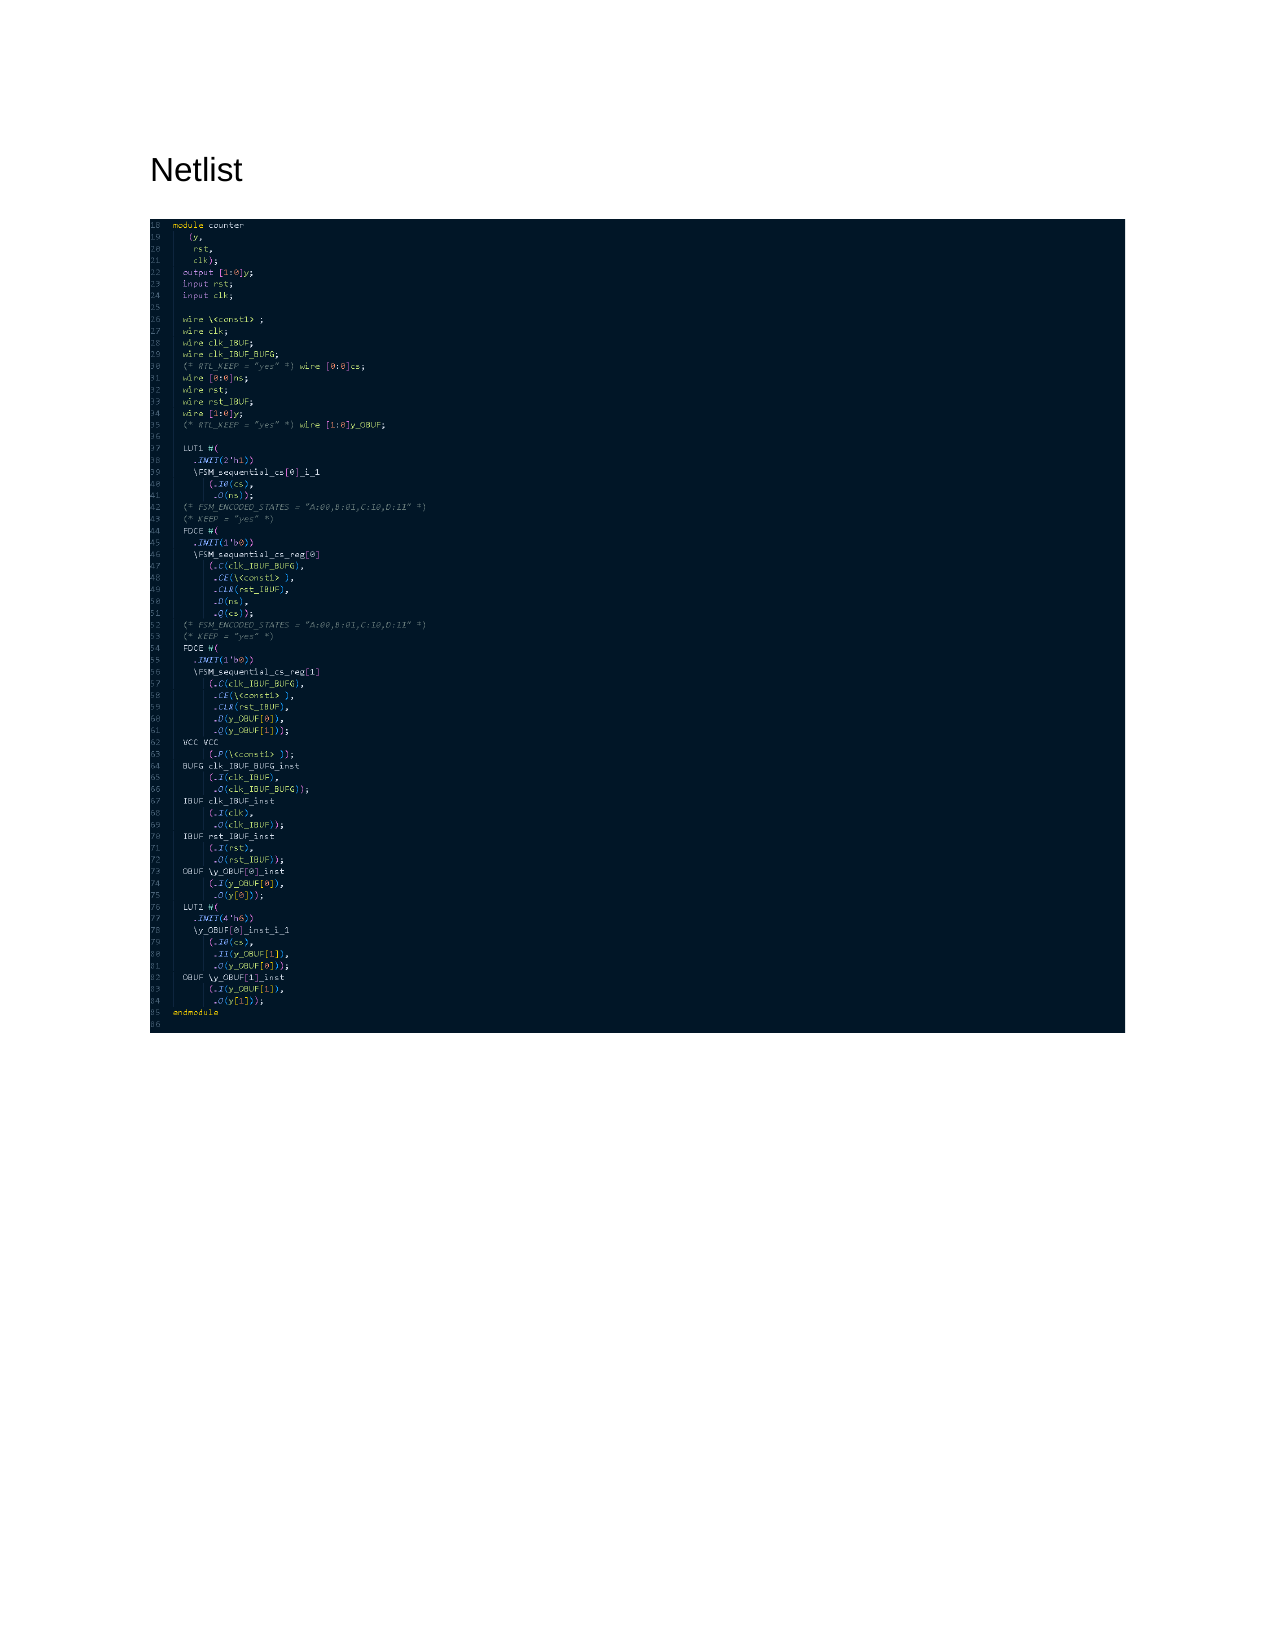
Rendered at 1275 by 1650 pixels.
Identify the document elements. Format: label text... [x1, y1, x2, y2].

subtitle Netlist [150, 150, 1125, 188]
picture [150, 219, 1125, 1033]
